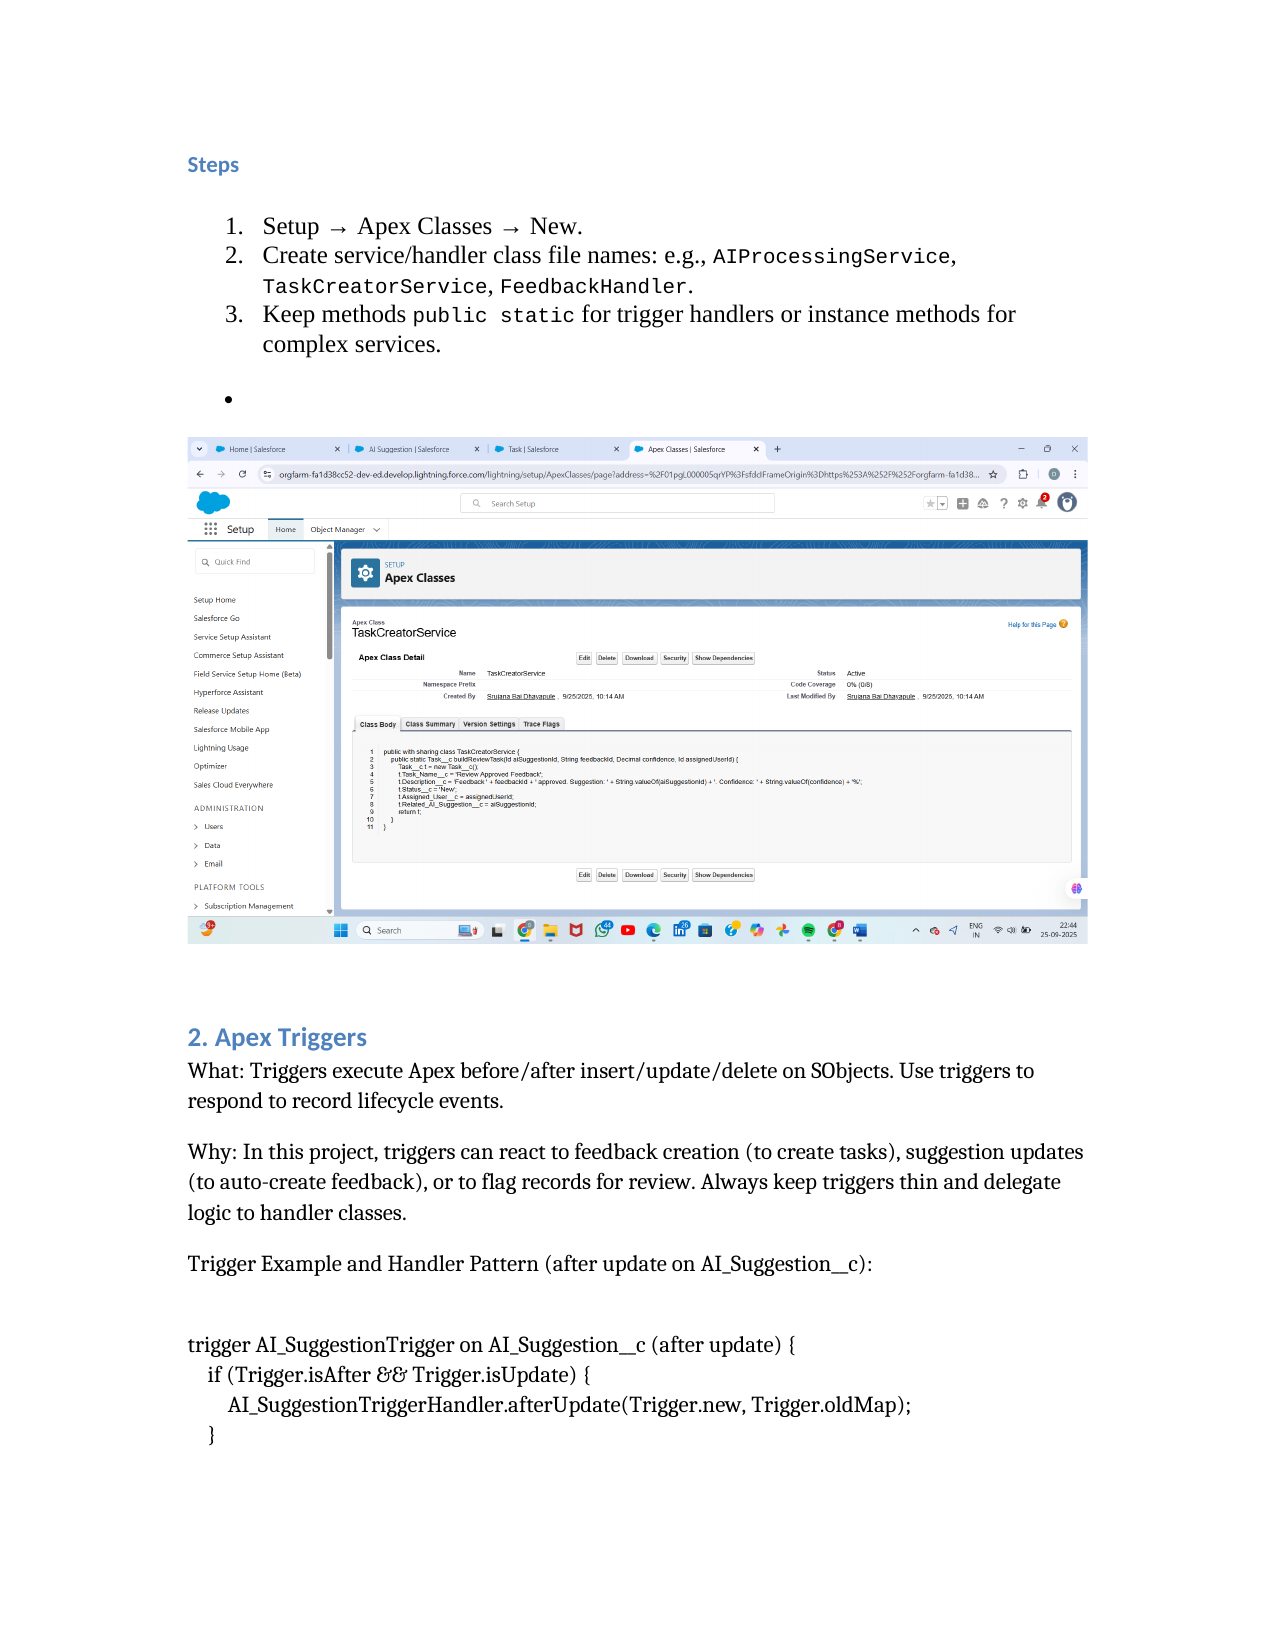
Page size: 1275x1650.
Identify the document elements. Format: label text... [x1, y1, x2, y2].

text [187, 1301, 1087, 1449]
list Create service/handler class file names: e.g., AIProcessingService, TaskCreatorService, FeedbackHandler. [225, 240, 1087, 299]
text Why: In this project, triggers can react to feedback creation (to create tasks), suggestion updates (to auto-create feedback), or to flag records for review. Always keep triggers thin and delegate logic to handler classes. [187, 1139, 1087, 1226]
list Keep methods public static for trigger handlers or instance methods for complex services. [225, 299, 1087, 358]
text Trigger Example and Handler Pattern (after update on AI_Suggestion__c): [187, 1250, 1087, 1277]
picture [187, 437, 1088, 944]
subtitle Steps [187, 150, 1087, 178]
list Setup → Apex Classes → New. [225, 211, 1087, 240]
subtitle 2. Apex Triggers [187, 1020, 1087, 1053]
text What: Triggers execute Apex before/after insert/update/delete on SObjects. Use triggers to respond to record lifecycle events. [187, 1058, 1087, 1114]
